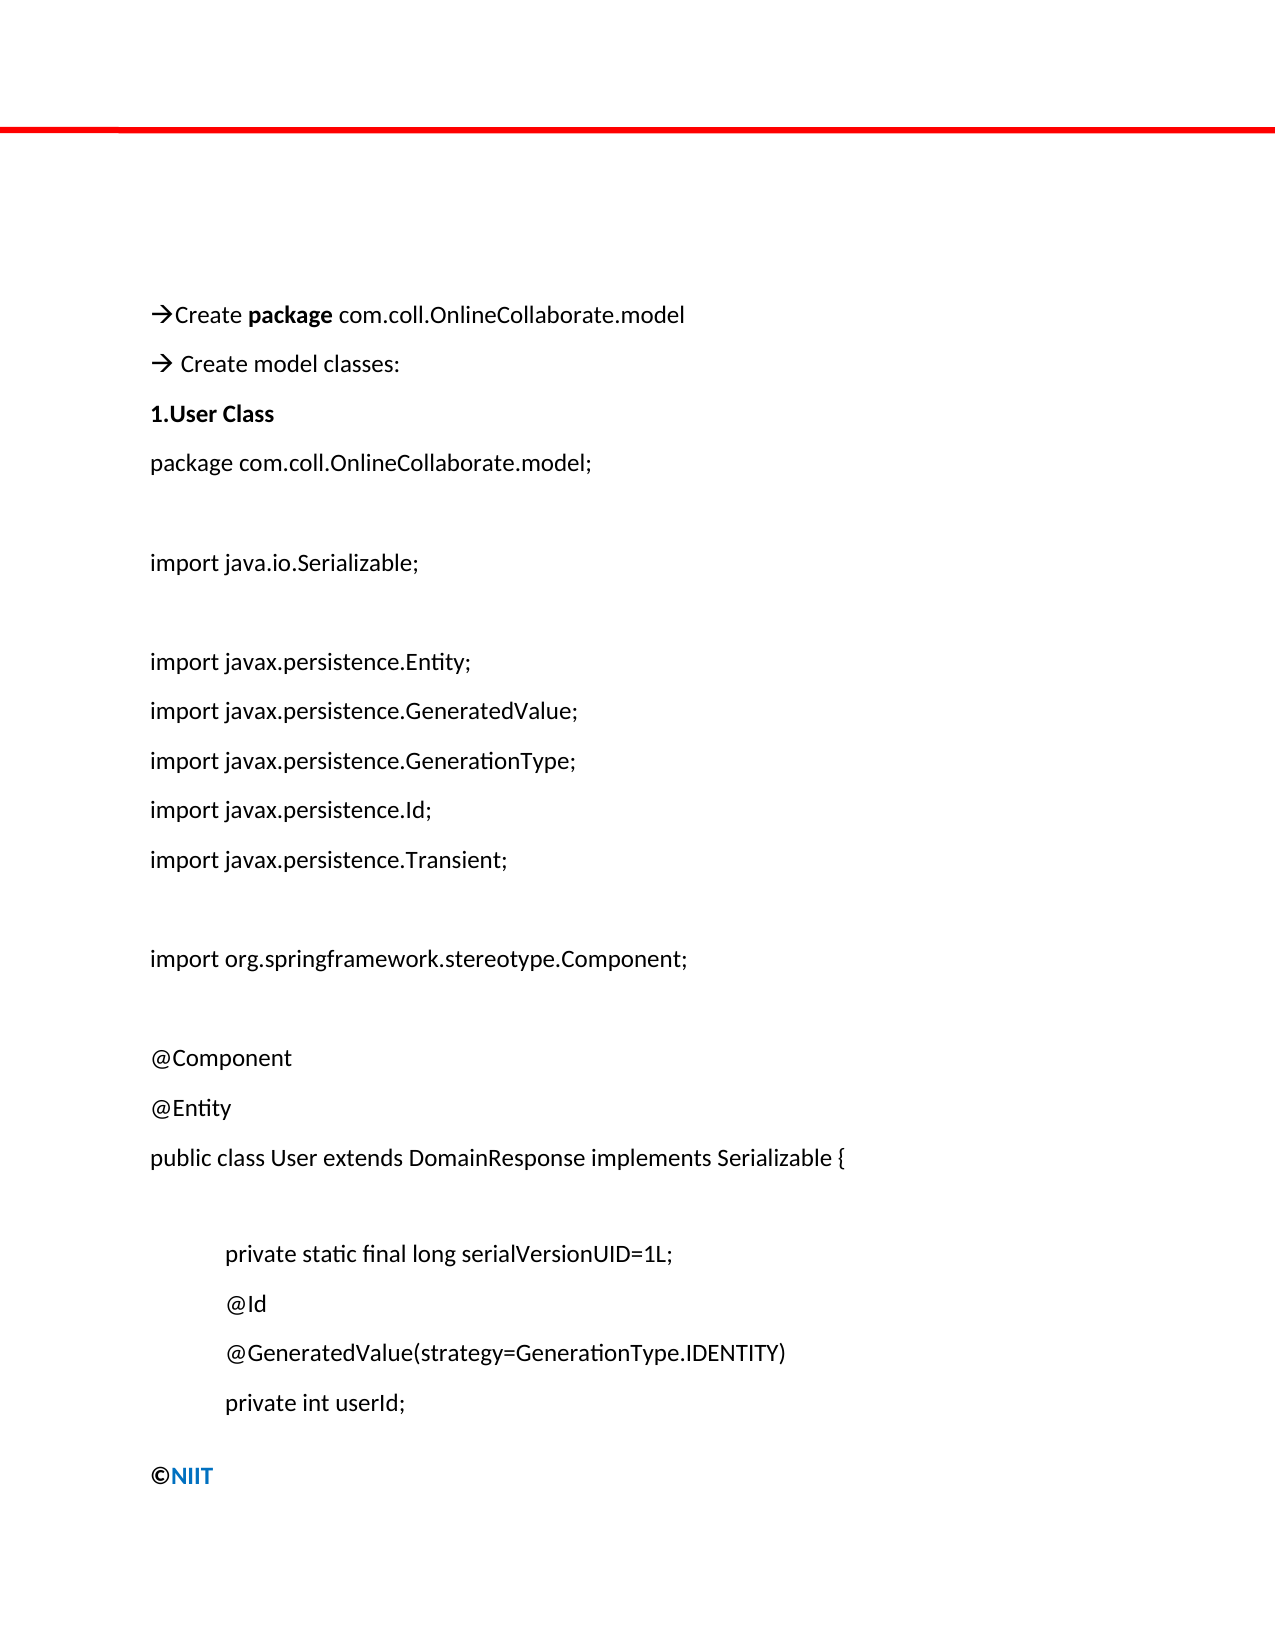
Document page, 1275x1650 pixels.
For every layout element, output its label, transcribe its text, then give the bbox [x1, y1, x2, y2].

text Create package com.coll.OnlineCollaborate.model [150, 299, 1125, 329]
text private static final long serialVersionUID=1L; [150, 1238, 1125, 1269]
text 1.User Class [150, 398, 1125, 428]
text Create model classes: [150, 348, 1125, 379]
text package com.coll.OnlineCollaborate.model; [150, 447, 1125, 478]
text import javax.persistence.Transient; [150, 844, 1125, 875]
text import javax.persistence.Id; [150, 794, 1125, 825]
text private int userId; [150, 1387, 1125, 1418]
text import javax.persistence.Entity; [150, 646, 1125, 676]
text import javax.persistence.GenerationType; [150, 745, 1125, 776]
text @Component [150, 1042, 1125, 1073]
text import java.io.Serializable; [150, 547, 1125, 577]
text import org.springframework.stereotype.Component; [150, 943, 1125, 974]
text @Id [150, 1288, 1125, 1318]
text public class User extends DomainResponse implements Serializable { [150, 1142, 1125, 1172]
text import javax.persistence.GeneratedValue; [150, 695, 1125, 726]
text @Entity [150, 1092, 1125, 1123]
text @GeneratedValue(strategy=GenerationType.IDENTITY) [150, 1337, 1125, 1368]
